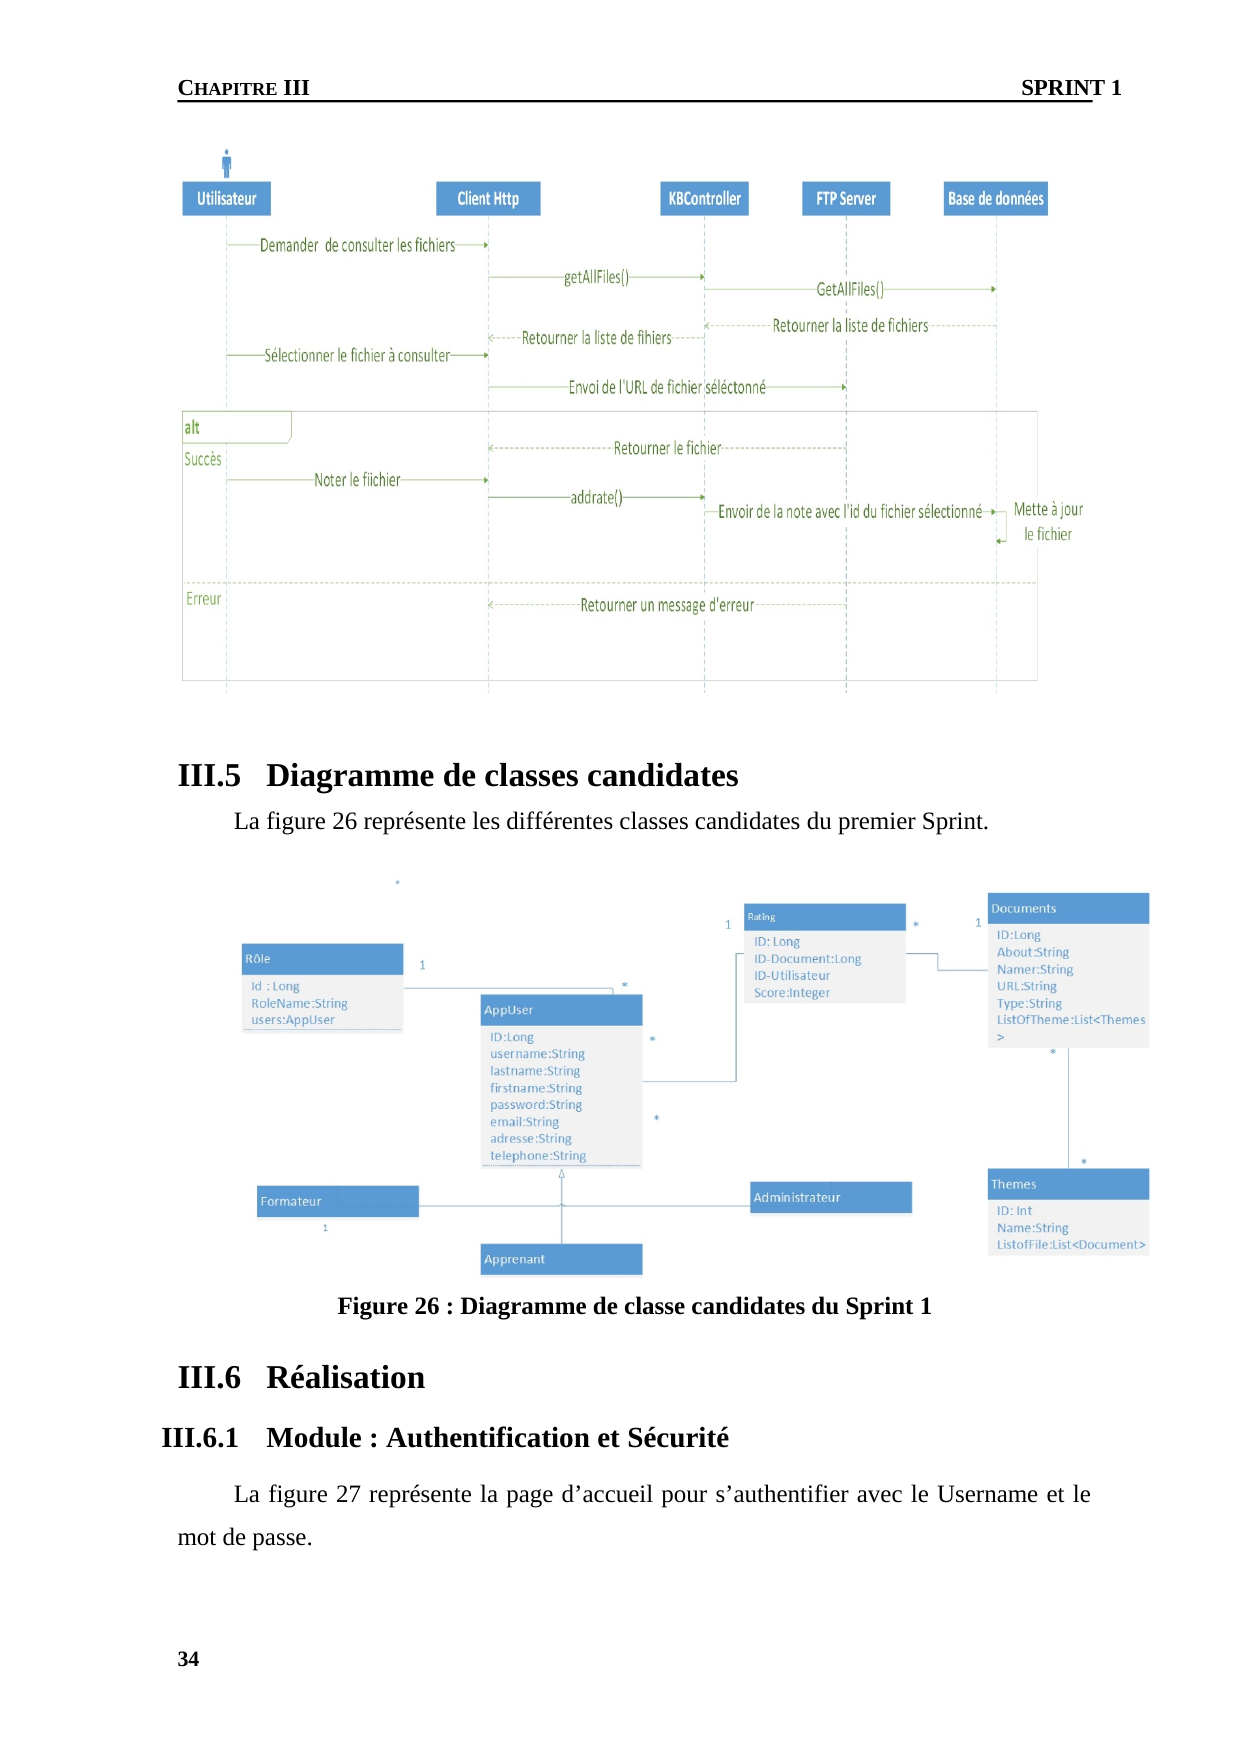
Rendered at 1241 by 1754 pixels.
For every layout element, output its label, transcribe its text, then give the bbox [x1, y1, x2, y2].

picture [237, 874, 1153, 1279]
picture [177, 148, 1093, 693]
text La figure 27 représente la page d’accueil pour s’authentifier avec le Username et le mot de passe. [177, 1479, 1092, 1551]
text Figure 26 : Diagramme de classe candidates du Sprint 1 [177, 1291, 1092, 1320]
text Réalisation [177, 1357, 1092, 1396]
text La figure 26 représente les différentes classes candidates du premier Sprint. [177, 806, 1092, 835]
text Diagramme de classes candidates [177, 756, 1092, 794]
text Module : Authentification et Sécurité [161, 1421, 1092, 1454]
